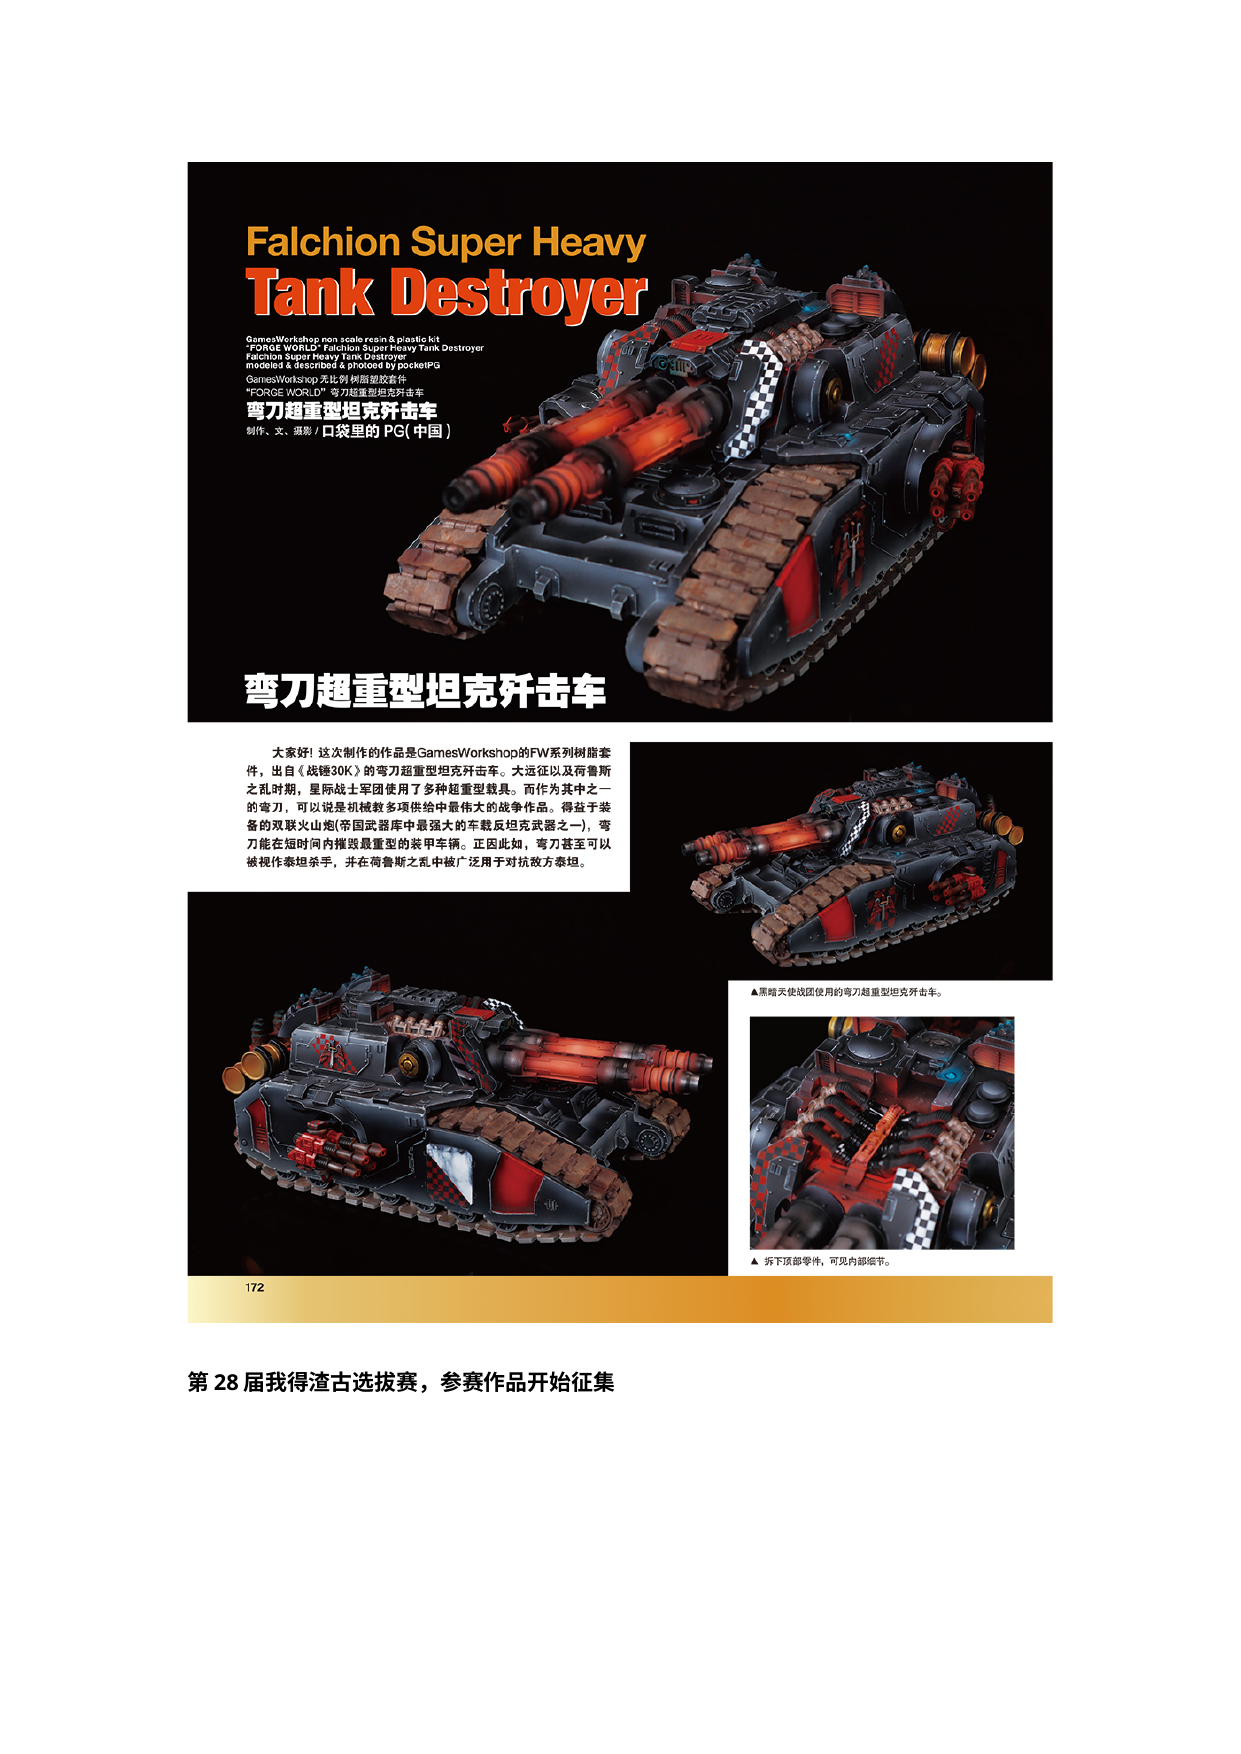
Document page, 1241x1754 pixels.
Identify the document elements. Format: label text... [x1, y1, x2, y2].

text 第28届我得渣古选拔赛，参赛作品开始征集 [187, 1364, 1053, 1397]
picture [187, 162, 1053, 1323]
